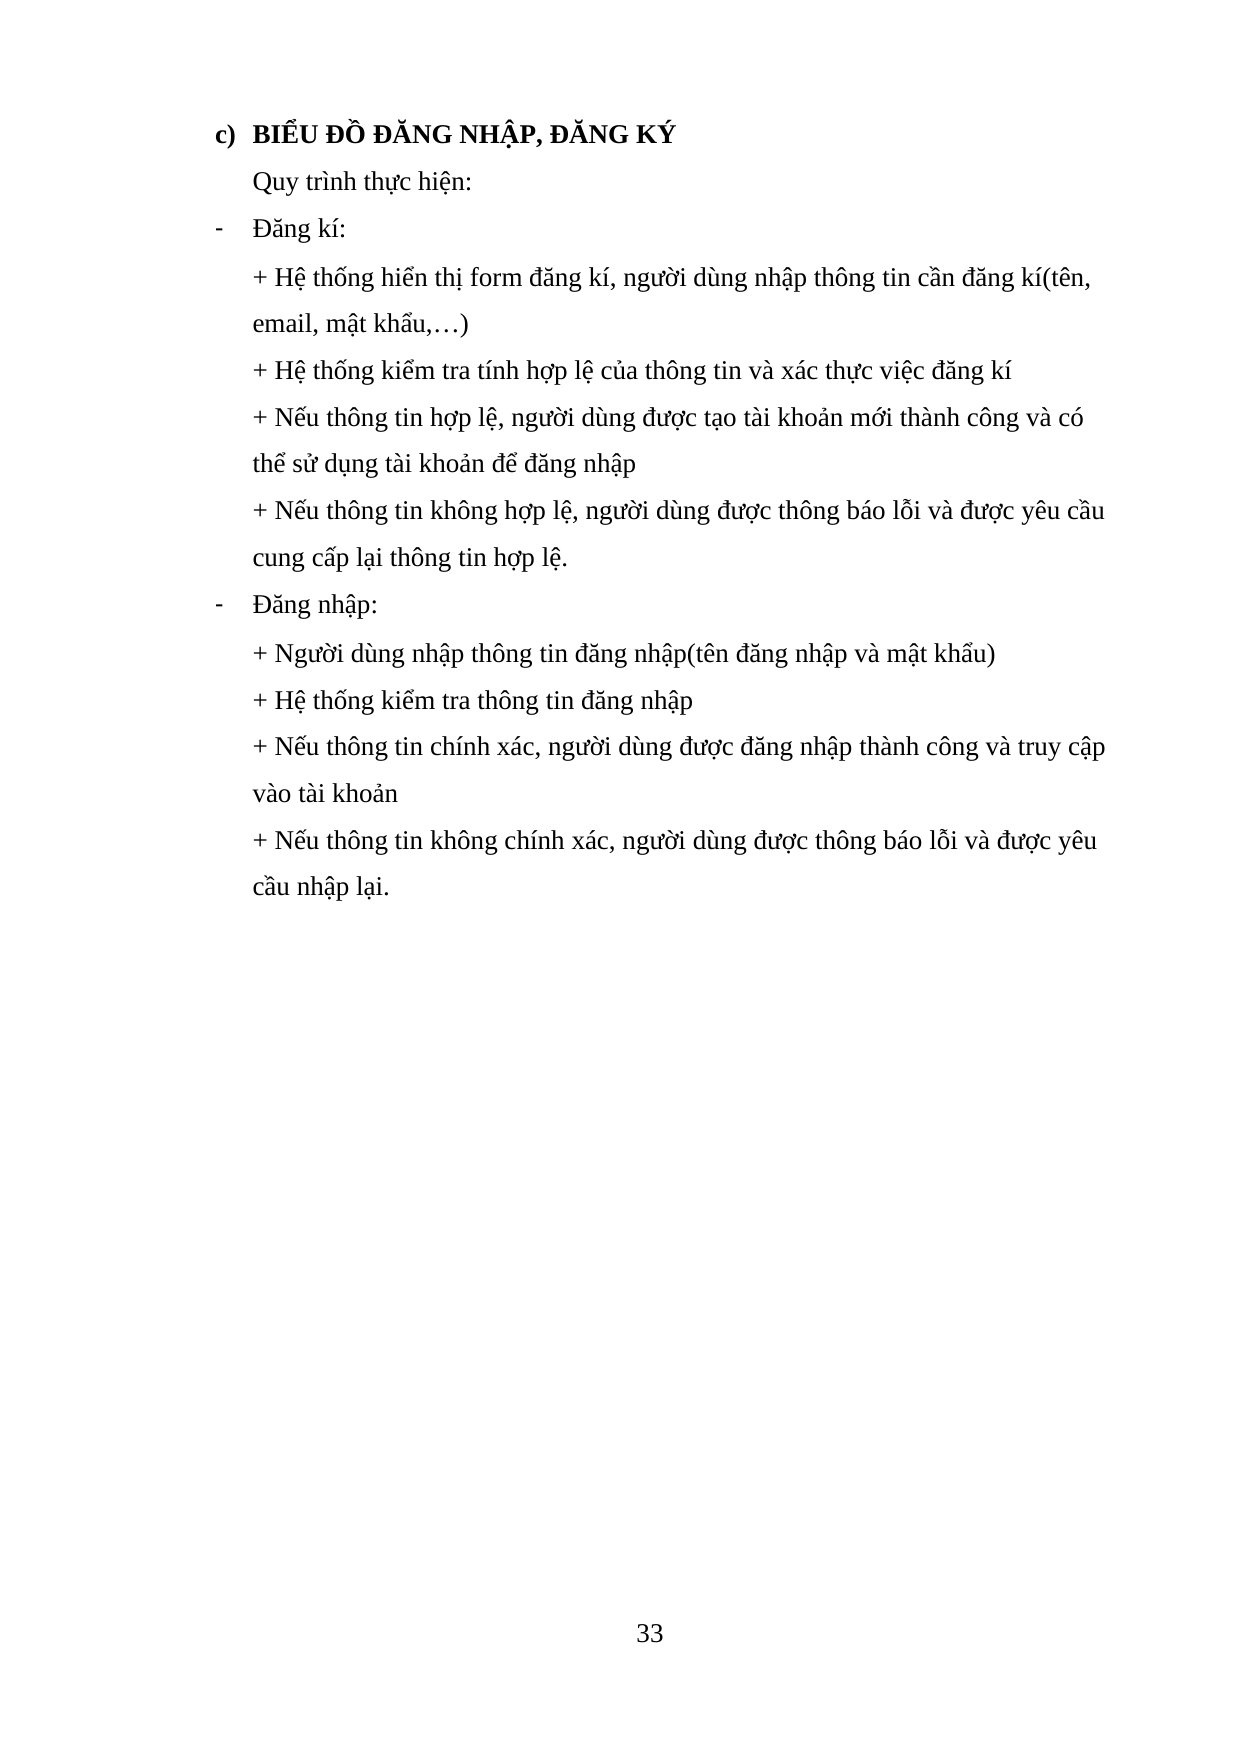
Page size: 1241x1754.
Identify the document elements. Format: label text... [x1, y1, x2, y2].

list + Hệ thống hiển thị form đăng kí, người dùng nhập thông tin cần đăng kí(tên, email, mật khẩu,…) [252, 261, 1122, 339]
list BIỂU ĐỒ ĐĂNG NHẬP, ĐĂNG KÝ [215, 118, 1122, 149]
list + Hệ thống kiểm tra thông tin đăng nhập [252, 684, 1122, 715]
list Quy trình thực hiện: [252, 165, 1122, 196]
list + Nếu thông tin không chính xác, người dùng được thông báo lỗi và được yêu cầu nhập lại. [252, 824, 1122, 902]
list Đăng kí: [215, 211, 1122, 244]
list + Nếu thông tin không hợp lệ, người dùng được thông báo lỗi và được yêu cầu cung cấp lại thông tin hợp lệ. [252, 494, 1122, 572]
list + Nếu thông tin hợp lệ, người dùng được tạo tài khoản mới thành công và có thể sử dụng tài khoản để đăng nhập [252, 401, 1122, 479]
list Đăng nhập: [215, 588, 1122, 621]
list + Nếu thông tin chính xác, người dùng được đăng nhập thành công và truy cập vào tài khoản [252, 730, 1122, 808]
list + Người dùng nhập thông tin đăng nhập(tên đăng nhập và mật khẩu) [252, 637, 1122, 668]
list + Hệ thống kiểm tra tính hợp lệ của thông tin và xác thực việc đăng kí [252, 354, 1122, 385]
